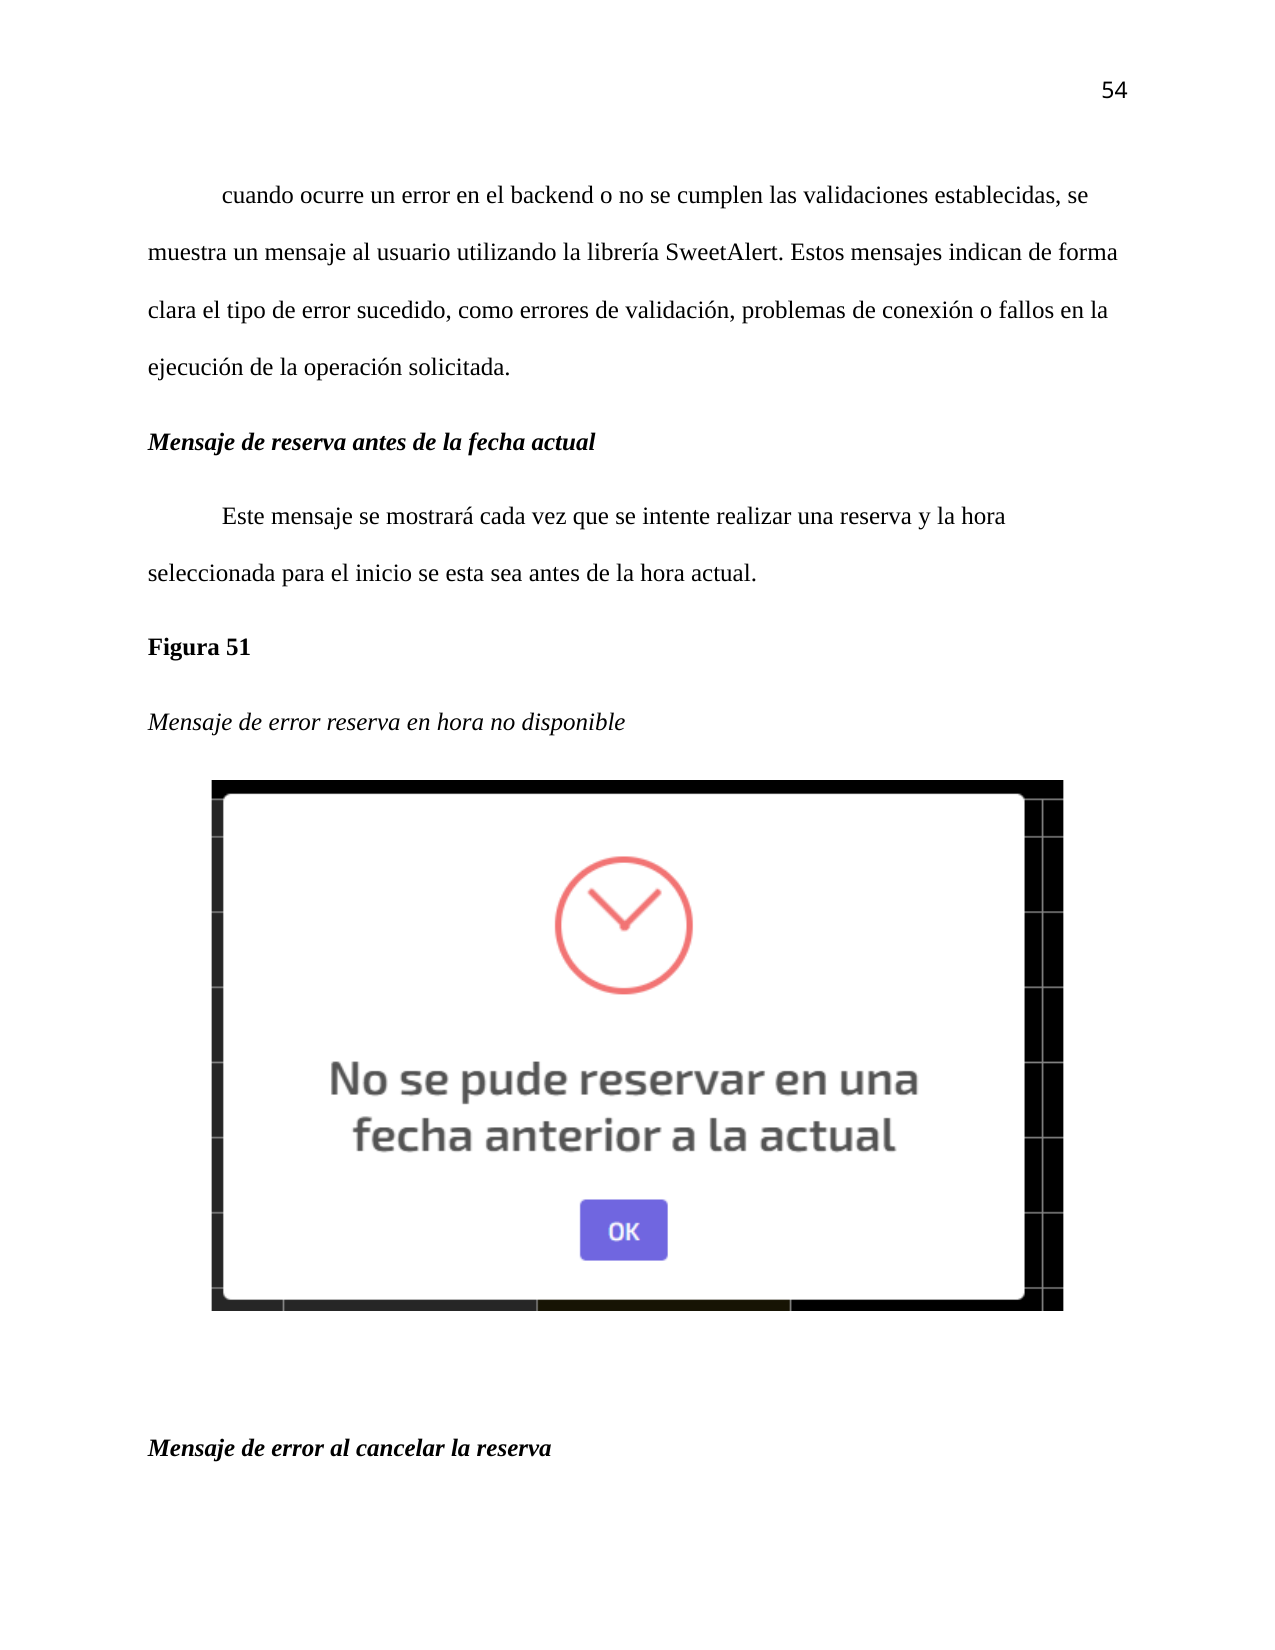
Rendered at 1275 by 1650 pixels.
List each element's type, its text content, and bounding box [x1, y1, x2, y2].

text Mensaje de reserva antes de la fecha actual [148, 427, 1127, 455]
text Figura 51 [148, 632, 1127, 661]
text Mensaje de error al cancelar la reserva [148, 1433, 1127, 1461]
picture [211, 780, 1064, 1311]
text Este mensaje se mostrará cada vez que se intente realizar una reserva y la hora seleccionada para el inicio se esta sea antes de la hora actual. [148, 501, 1127, 587]
text cuando ocurre un error en el backend o no se cumplen las validaciones establecidas, se muestra un mensaje al usuario utilizando la librería SweetAlert. Estos mensajes indican de forma clara el tipo de error sucedido, como errores de validación, problemas de conexión o fallos en la ejecución de la operación solicitada. [148, 180, 1127, 381]
text Mensaje de error reserva en hora no disponible [148, 707, 1127, 735]
